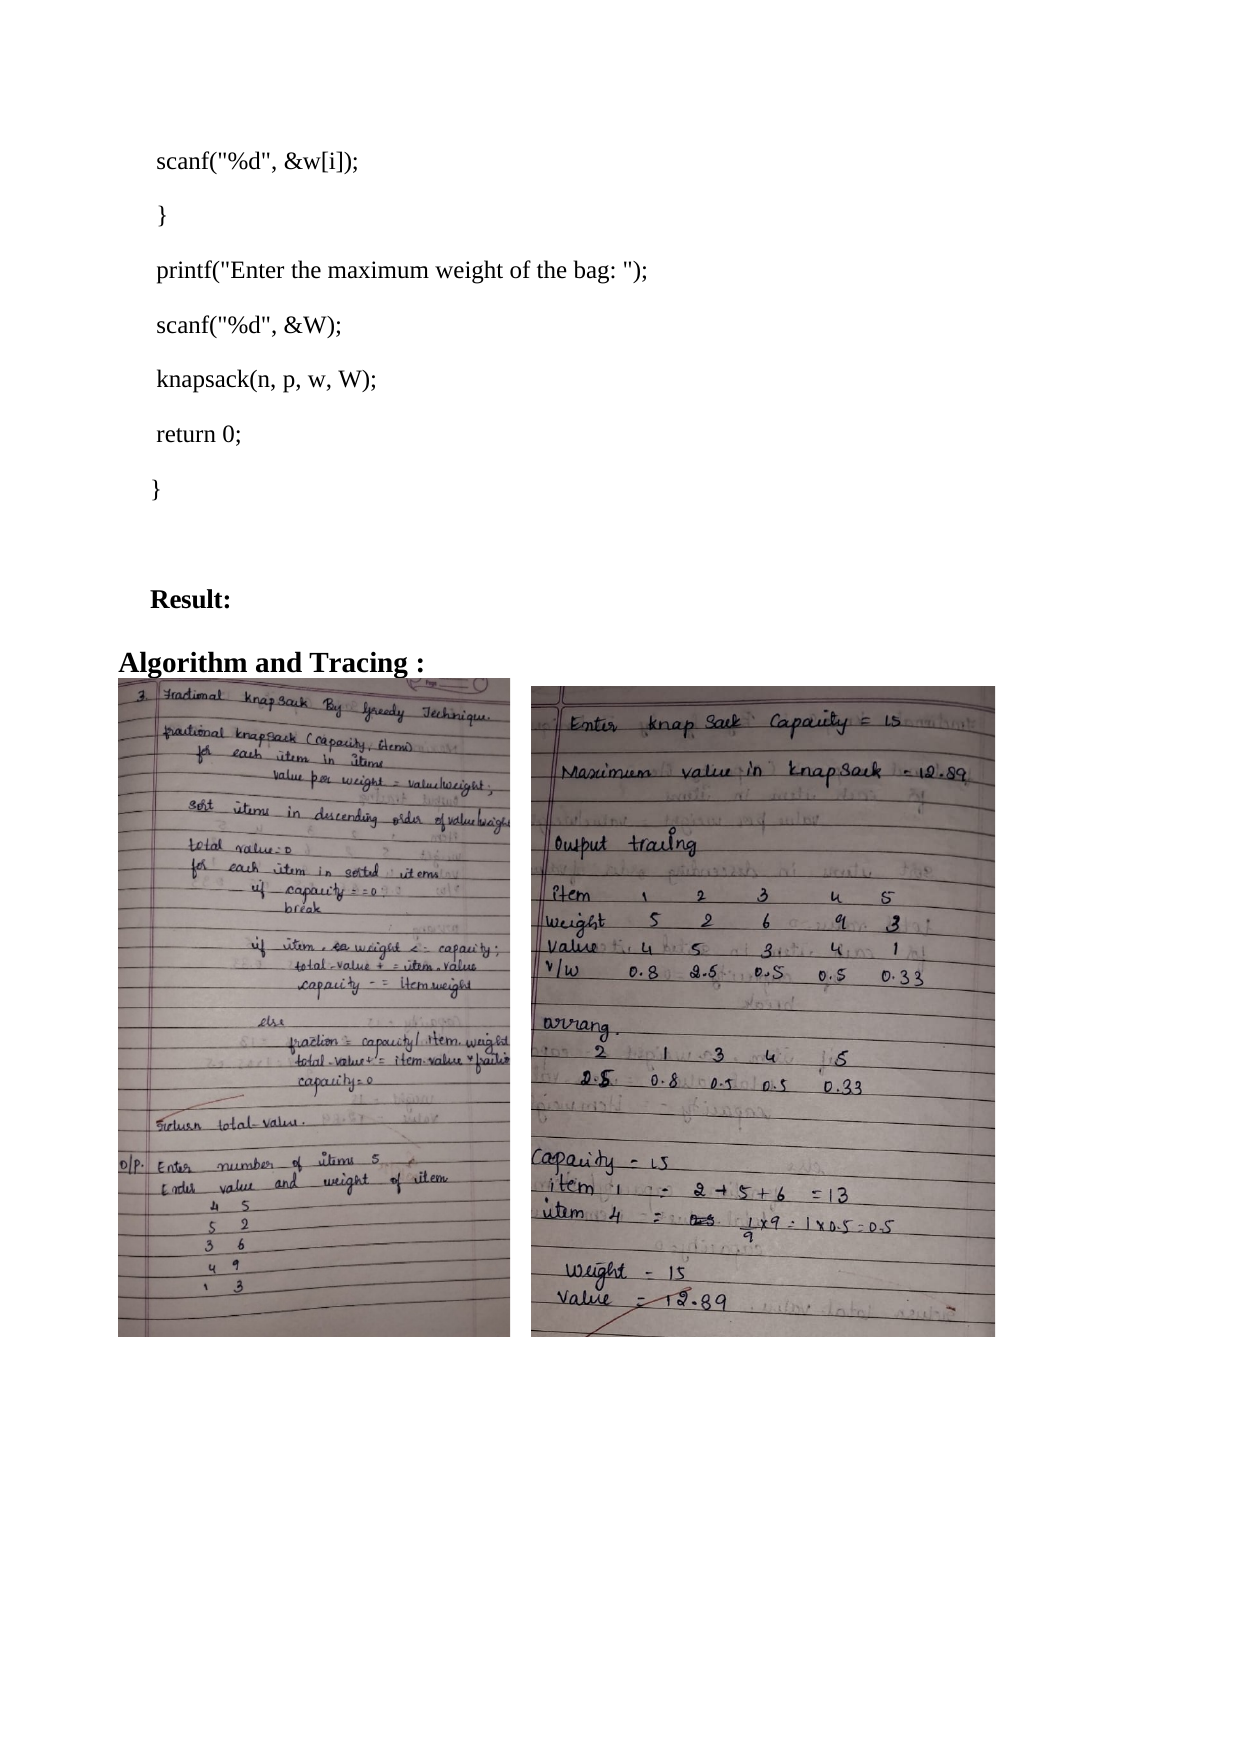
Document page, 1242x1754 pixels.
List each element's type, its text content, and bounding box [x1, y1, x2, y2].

text } [150, 474, 1124, 503]
picture [118, 678, 511, 1337]
text scanf("%d", &w[i]); [156, 146, 1124, 174]
picture [531, 686, 996, 1337]
text printf("Enter the maximum weight of the bag: "); scanf("%d", &W); [156, 255, 683, 338]
text Algorithm and Tracing : [118, 645, 1124, 679]
text Result: [150, 583, 1124, 614]
text knapsack(n, p, w, W); return 0; [156, 364, 416, 448]
text } [156, 201, 1124, 229]
